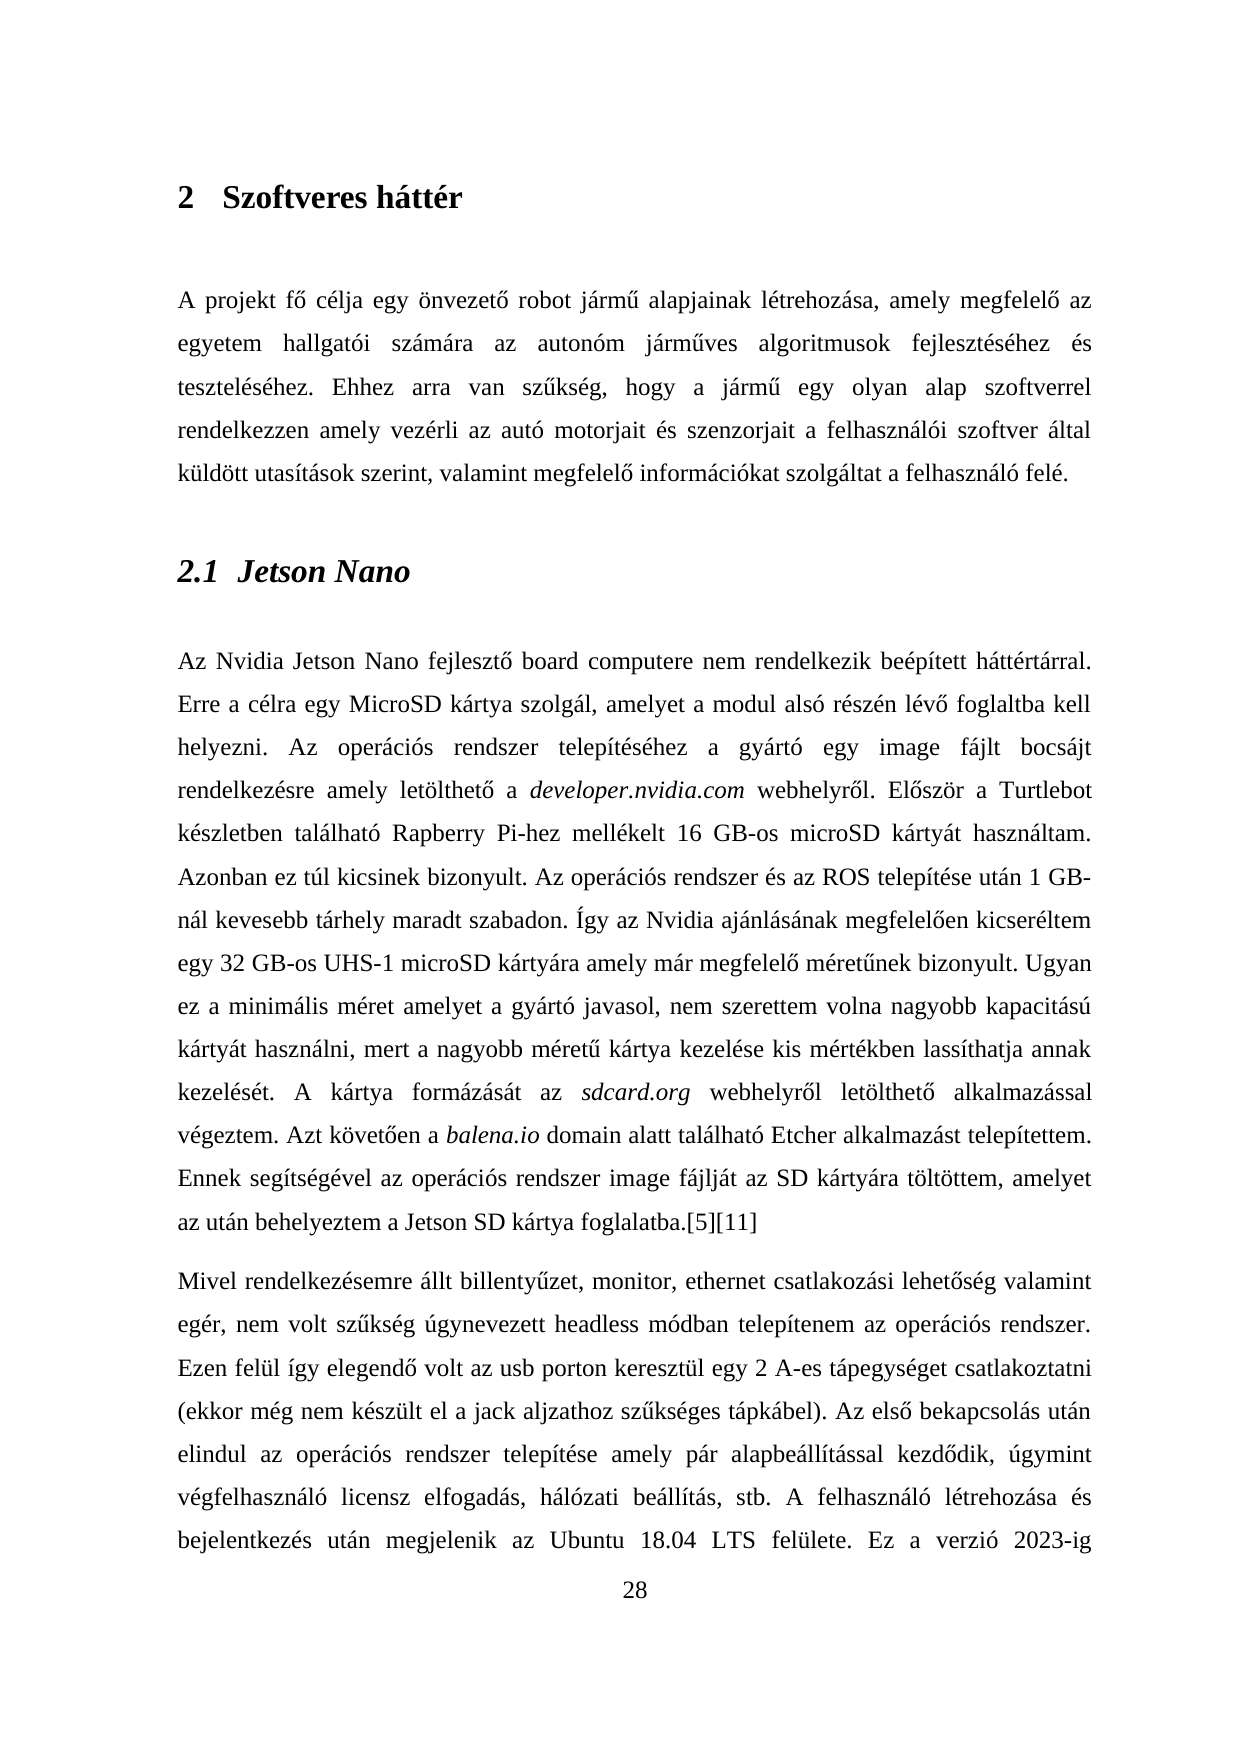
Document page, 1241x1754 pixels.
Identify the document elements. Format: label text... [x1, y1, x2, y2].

text alapjainakEhhez arra van szűkség, hogy a jármű egy olyan alap szoftverrel rendelkezzen amely vezérli az autó motorjait és szenzorjait a felhasználói szoftver által küldött utasítások szerint, valamint megfelelő információkat szolgáltat a felhasználó felé. [177, 285, 1092, 487]
subtitle Jetson Nano [177, 551, 1092, 589]
text Az Nvidia Jetson Nano fejlesztő board computere nem rendelkezik beépített háttértárral. Erre a célra egy MicroSD kártya szolgál, amelyet a modul alsó részén lévő foglaltba kell helyezni. Az operációs rendszer telepítéséhez a gyártó egy image fájlt bocsájt rendelkezésre amely letölthető a developer.nvidia.com webhelyről. Először a Turtlebot készletben található Rapberry Pi-hez mellékelt 16 GB-os microSD kártyát használtam. Azonban ez túl kicsinek bizonyult. Az operációs rendszer és az ROS telepítése után 1 GB-nál kevesebb tárhely maradt szabadon. Így az Nvidia ajánlásának megfelelően kicseréltem egy 32 GB-os UHS-1 microSD kártyára amely már megfelelő méretűnek bizonyult. Ugyan ez a minimális méret amelyet a gyártó javasol, nem szerettem volna nagyobb kapacitású kártyát használni, mert a nagyobb méretű kártya kezelése kis mértékben lassíthatja annak kezelését. A kártya formázását az sdcard.org webhelyről letölthető alkalmazással végeztem. Azt követően a balena.io domain alatt található Etcher alkalmazást telepítettem. Ennek segítségével az operációs rendszer image fájlját az SD kártyára töltöttem, amelyet az után behelyeztem a Jetson SD kártya foglalatba.[5][11] [177, 646, 1092, 1235]
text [177, 1266, 1092, 1554]
subtitle Szoftveres háttér [177, 178, 1092, 216]
